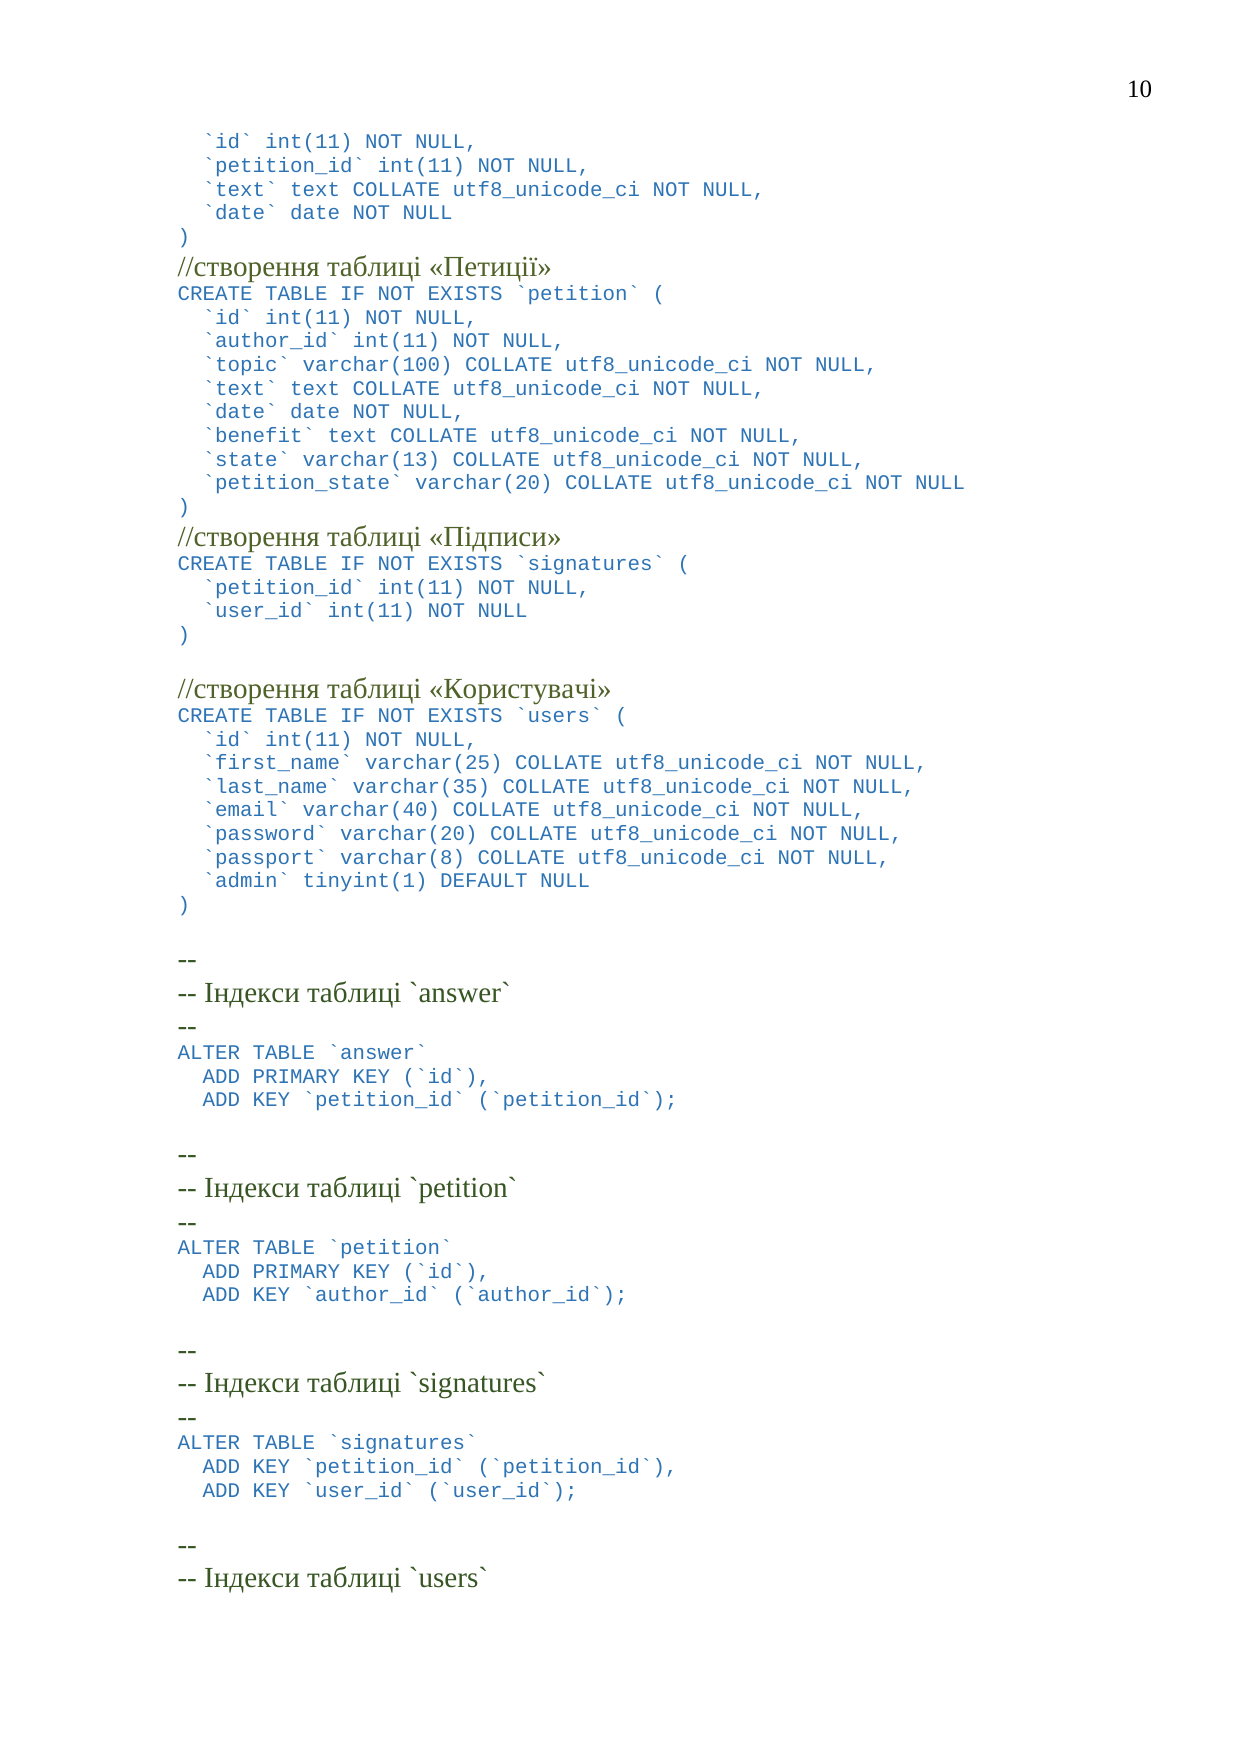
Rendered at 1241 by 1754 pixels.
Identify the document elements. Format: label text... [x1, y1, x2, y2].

text `id` int(11) NOT NULL, [177, 131, 1152, 155]
text `text` text COLLATE utf8_unicode_ci NOT NULL, [177, 179, 1152, 202]
text -- [177, 1204, 1152, 1237]
text -- [177, 1399, 1152, 1432]
text //створення таблиці «Петиції» [177, 249, 1152, 283]
text CREATE TABLE IF NOT EXISTS `signatures` ( [177, 553, 1152, 577]
text ADD KEY `author_id` (`author_id`); [177, 1284, 1152, 1308]
text `date` date NOT NULL [177, 202, 1152, 226]
text `id` int(11) NOT NULL, [177, 307, 1152, 330]
text ALTER TABLE `answer` [177, 1042, 1152, 1066]
text -- Індекси таблиці `users` [177, 1561, 1152, 1594]
text ADD KEY `petition_id` (`petition_id`); [177, 1089, 1152, 1113]
text `benefit` text COLLATE utf8_unicode_ci NOT NULL, [177, 425, 1152, 449]
text ADD PRIMARY KEY (`id`), [177, 1261, 1152, 1284]
text -- [177, 1008, 1152, 1042]
text -- Індекси таблиці `petition` [177, 1170, 1152, 1204]
text `author_id` int(11) NOT NULL, [177, 330, 1152, 354]
text ALTER TABLE `petition` [177, 1237, 1152, 1261]
text `email` varchar(40) COLLATE utf8_unicode_ci NOT NULL, [177, 799, 1152, 823]
text `admin` tinyint(1) DEFAULT NULL [177, 870, 1152, 894]
text -- [177, 1137, 1152, 1170]
text `user_id` int(11) NOT NULL [177, 600, 1152, 624]
text CREATE TABLE IF NOT EXISTS `petition` ( [177, 283, 1152, 307]
text `petition_id` int(11) NOT NULL, [177, 155, 1152, 179]
text `password` varchar(20) COLLATE utf8_unicode_ci NOT NULL, [177, 823, 1152, 847]
text //створення таблиці «Користувачі» [177, 671, 1152, 705]
text ) [177, 894, 1152, 918]
text `text` text COLLATE utf8_unicode_ci NOT NULL, [177, 378, 1152, 401]
text `id` int(11) NOT NULL, [177, 728, 1152, 752]
text -- [177, 1332, 1152, 1365]
text `state` varchar(13) COLLATE utf8_unicode_ci NOT NULL, [177, 449, 1152, 472]
text `first_name` varchar(25) COLLATE utf8_unicode_ci NOT NULL, [177, 752, 1152, 776]
text //створення таблиці «Підписи» [177, 519, 1152, 553]
text -- [177, 1527, 1152, 1561]
text ) [177, 226, 1152, 249]
text ) [177, 624, 1152, 648]
text `petition_id` int(11) NOT NULL, [177, 577, 1152, 600]
text CREATE TABLE IF NOT EXISTS `users` ( [177, 705, 1152, 728]
text `petition_state` varchar(20) COLLATE utf8_unicode_ci NOT NULL [177, 472, 1152, 496]
text ) [177, 496, 1152, 519]
text -- Індекси таблиці `answer` [177, 975, 1152, 1008]
text ALTER TABLE `signatures` [177, 1432, 1152, 1456]
text ADD KEY `user_id` (`user_id`); [177, 1480, 1152, 1503]
text `passport` varchar(8) COLLATE utf8_unicode_ci NOT NULL, [177, 847, 1152, 870]
text `topic` varchar(100) COLLATE utf8_unicode_ci NOT NULL, [177, 354, 1152, 378]
text `date` date NOT NULL, [177, 401, 1152, 425]
text -- [177, 941, 1152, 975]
text ADD KEY `petition_id` (`petition_id`), [177, 1456, 1152, 1480]
text `last_name` varchar(35) COLLATE utf8_unicode_ci NOT NULL, [177, 776, 1152, 799]
text ADD PRIMARY KEY (`id`), [177, 1066, 1152, 1089]
text -- Індекси таблиці `signatures` [177, 1365, 1152, 1399]
